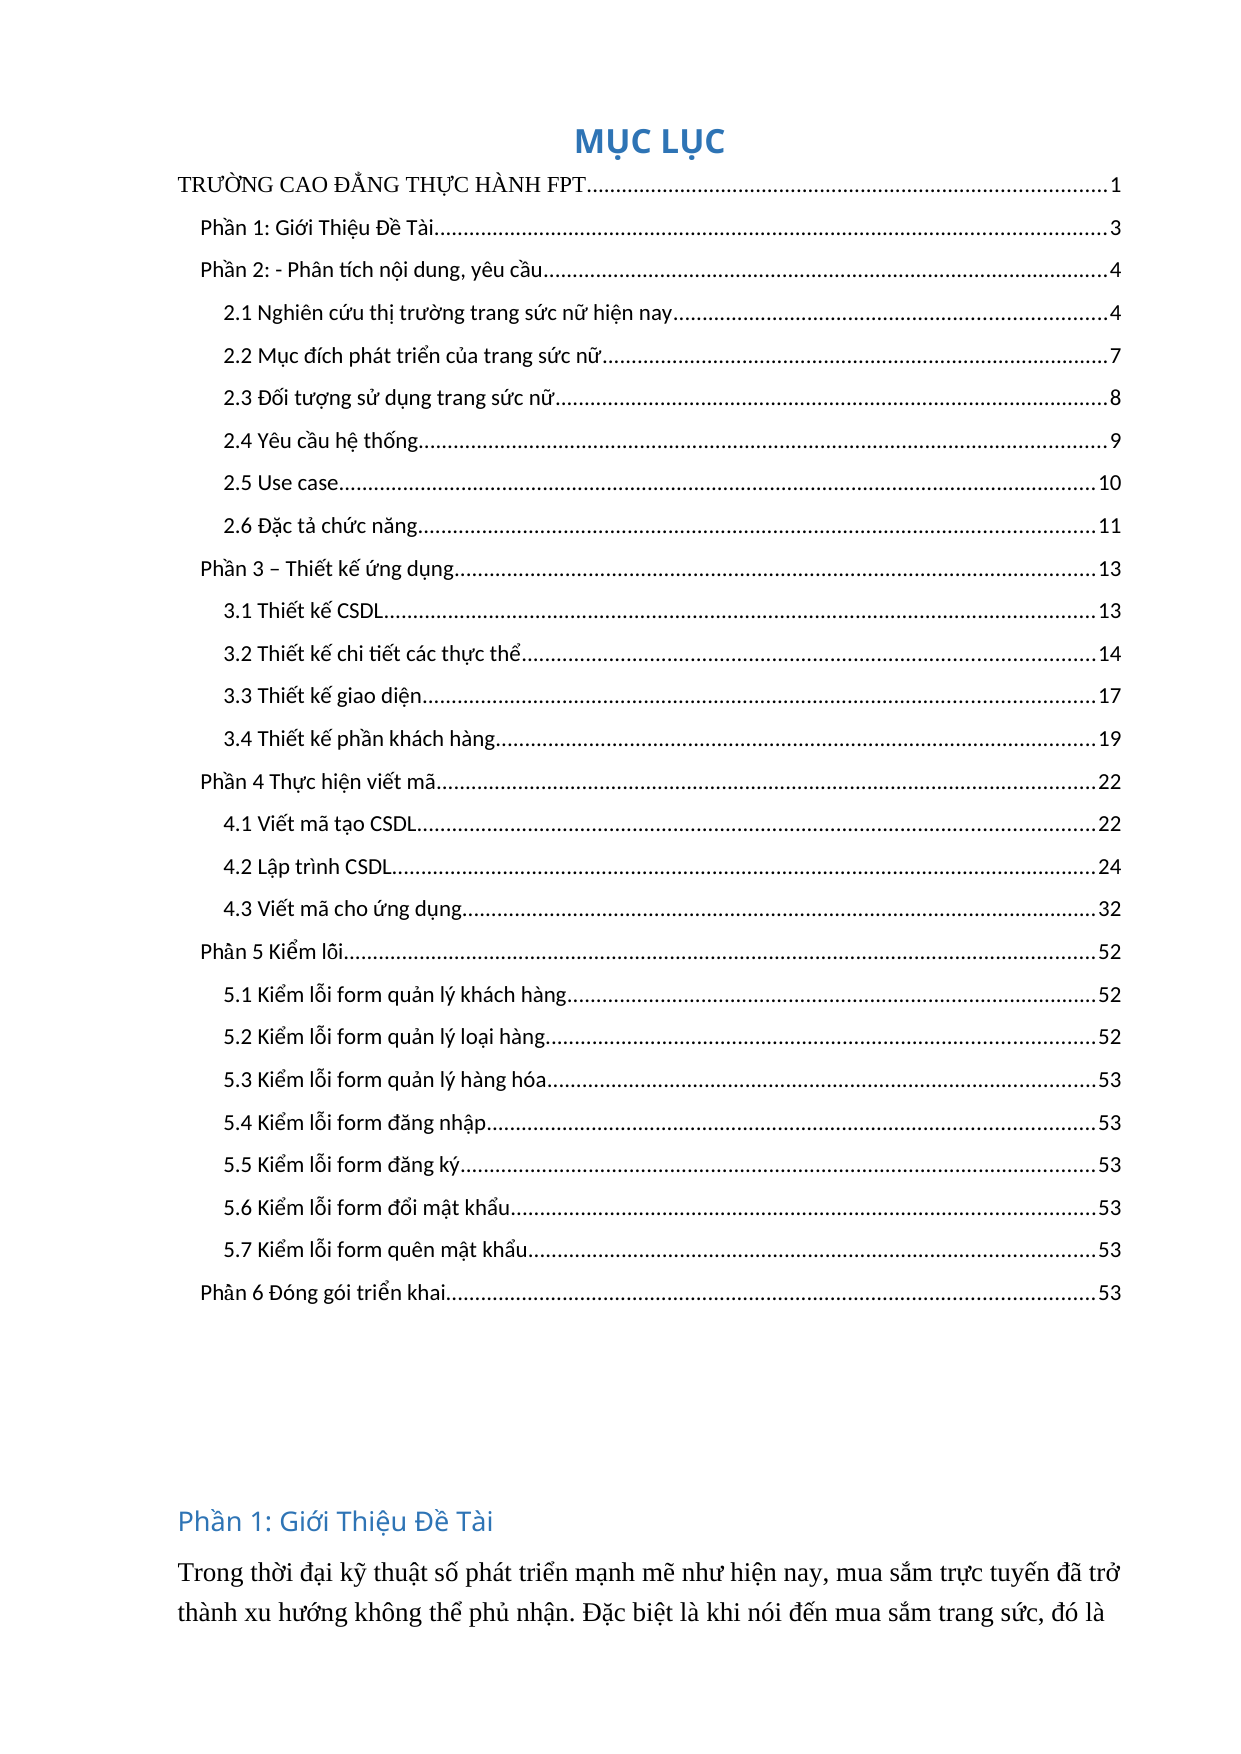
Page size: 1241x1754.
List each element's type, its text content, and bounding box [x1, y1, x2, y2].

subtitle Phần 1: Giới Thiệu Đề Tài [177, 1502, 1122, 1539]
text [177, 1556, 1122, 1628]
